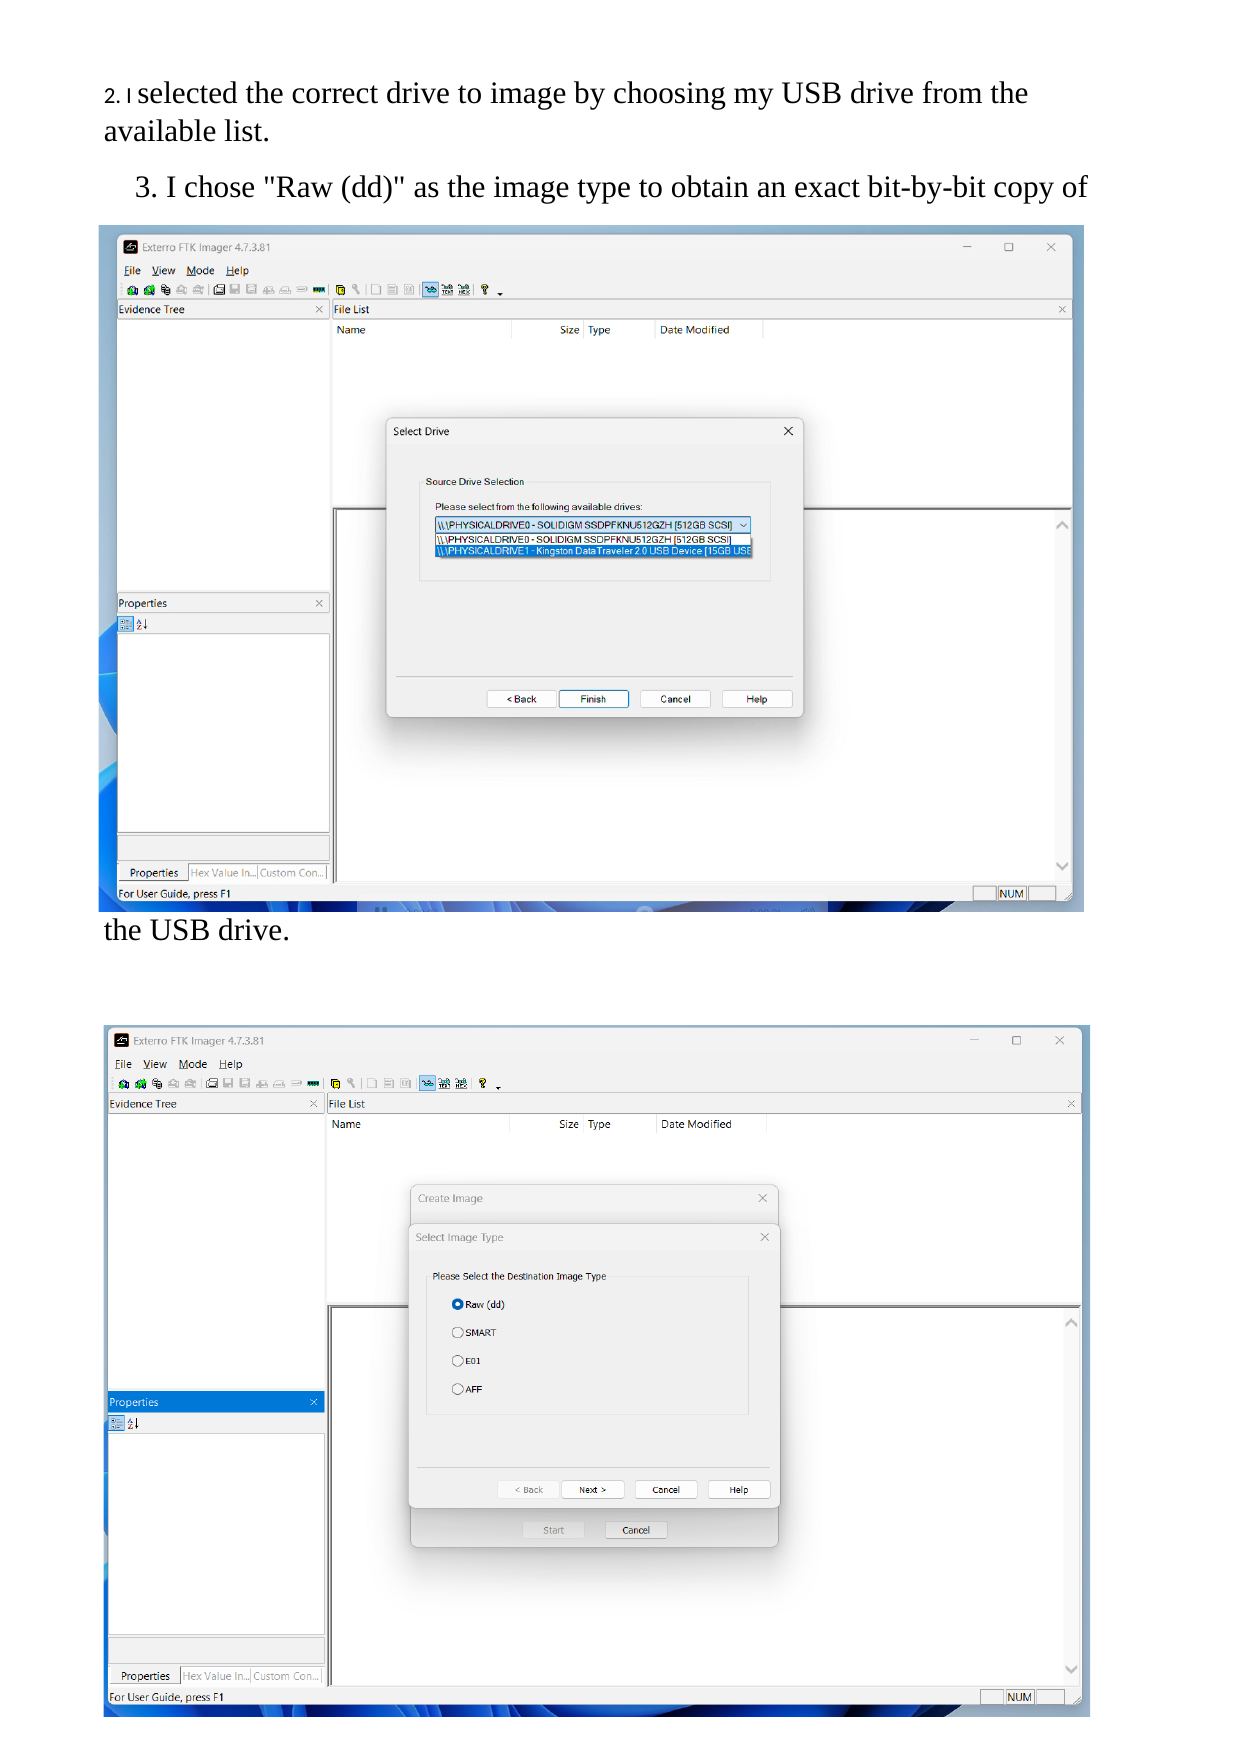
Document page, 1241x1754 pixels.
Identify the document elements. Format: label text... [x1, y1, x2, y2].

picture [103, 1025, 1091, 1717]
picture [98, 225, 1084, 912]
text 2. I selected the correct drive to image by choosing my USB drive from the available list. [103, 74, 1090, 148]
